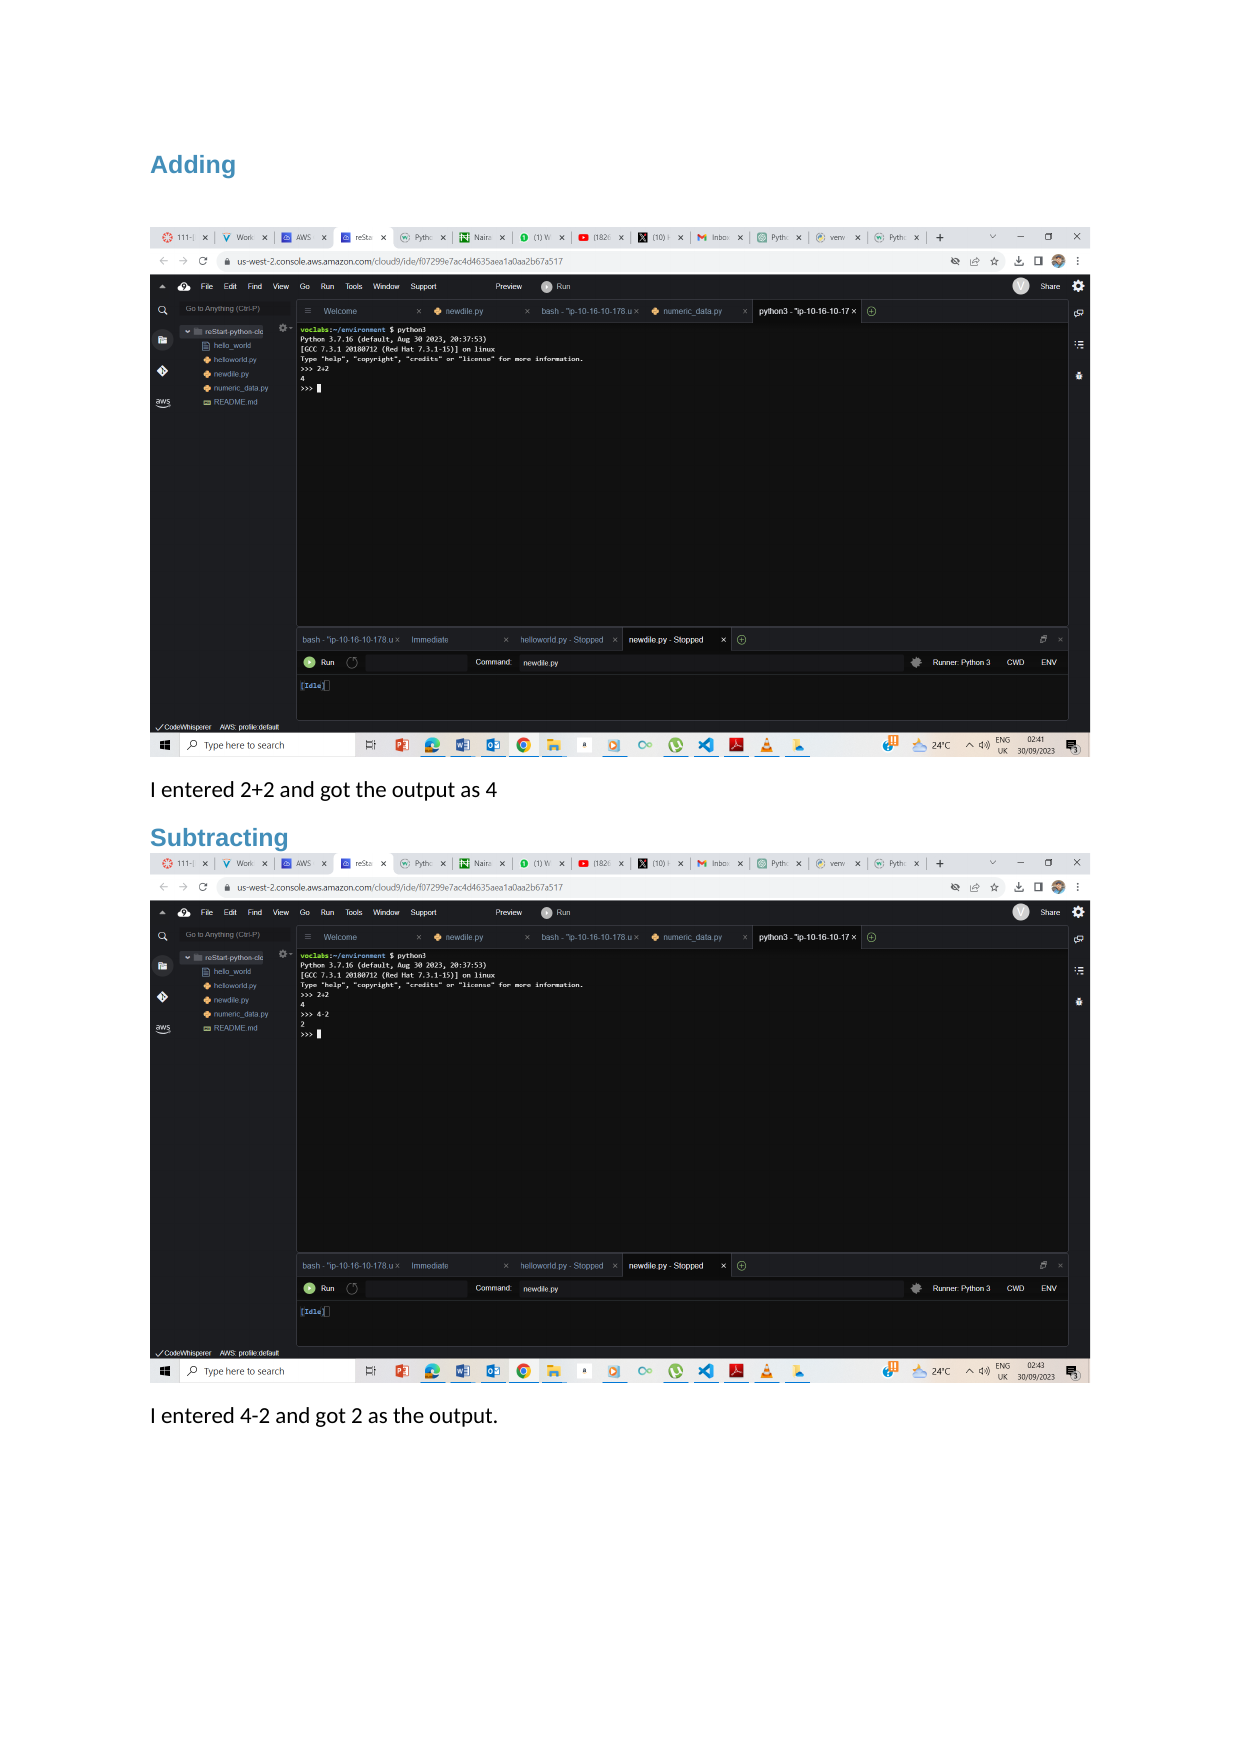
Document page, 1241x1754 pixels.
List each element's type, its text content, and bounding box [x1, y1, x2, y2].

subtitle Subtracting [150, 822, 1090, 851]
subtitle Adding [150, 150, 1090, 179]
picture [150, 853, 1091, 1383]
text I entered 2+2 and got the output as 4 [150, 776, 1090, 804]
picture [150, 227, 1091, 757]
text I entered 4-2 and got 2 as the output. [150, 1401, 1090, 1429]
